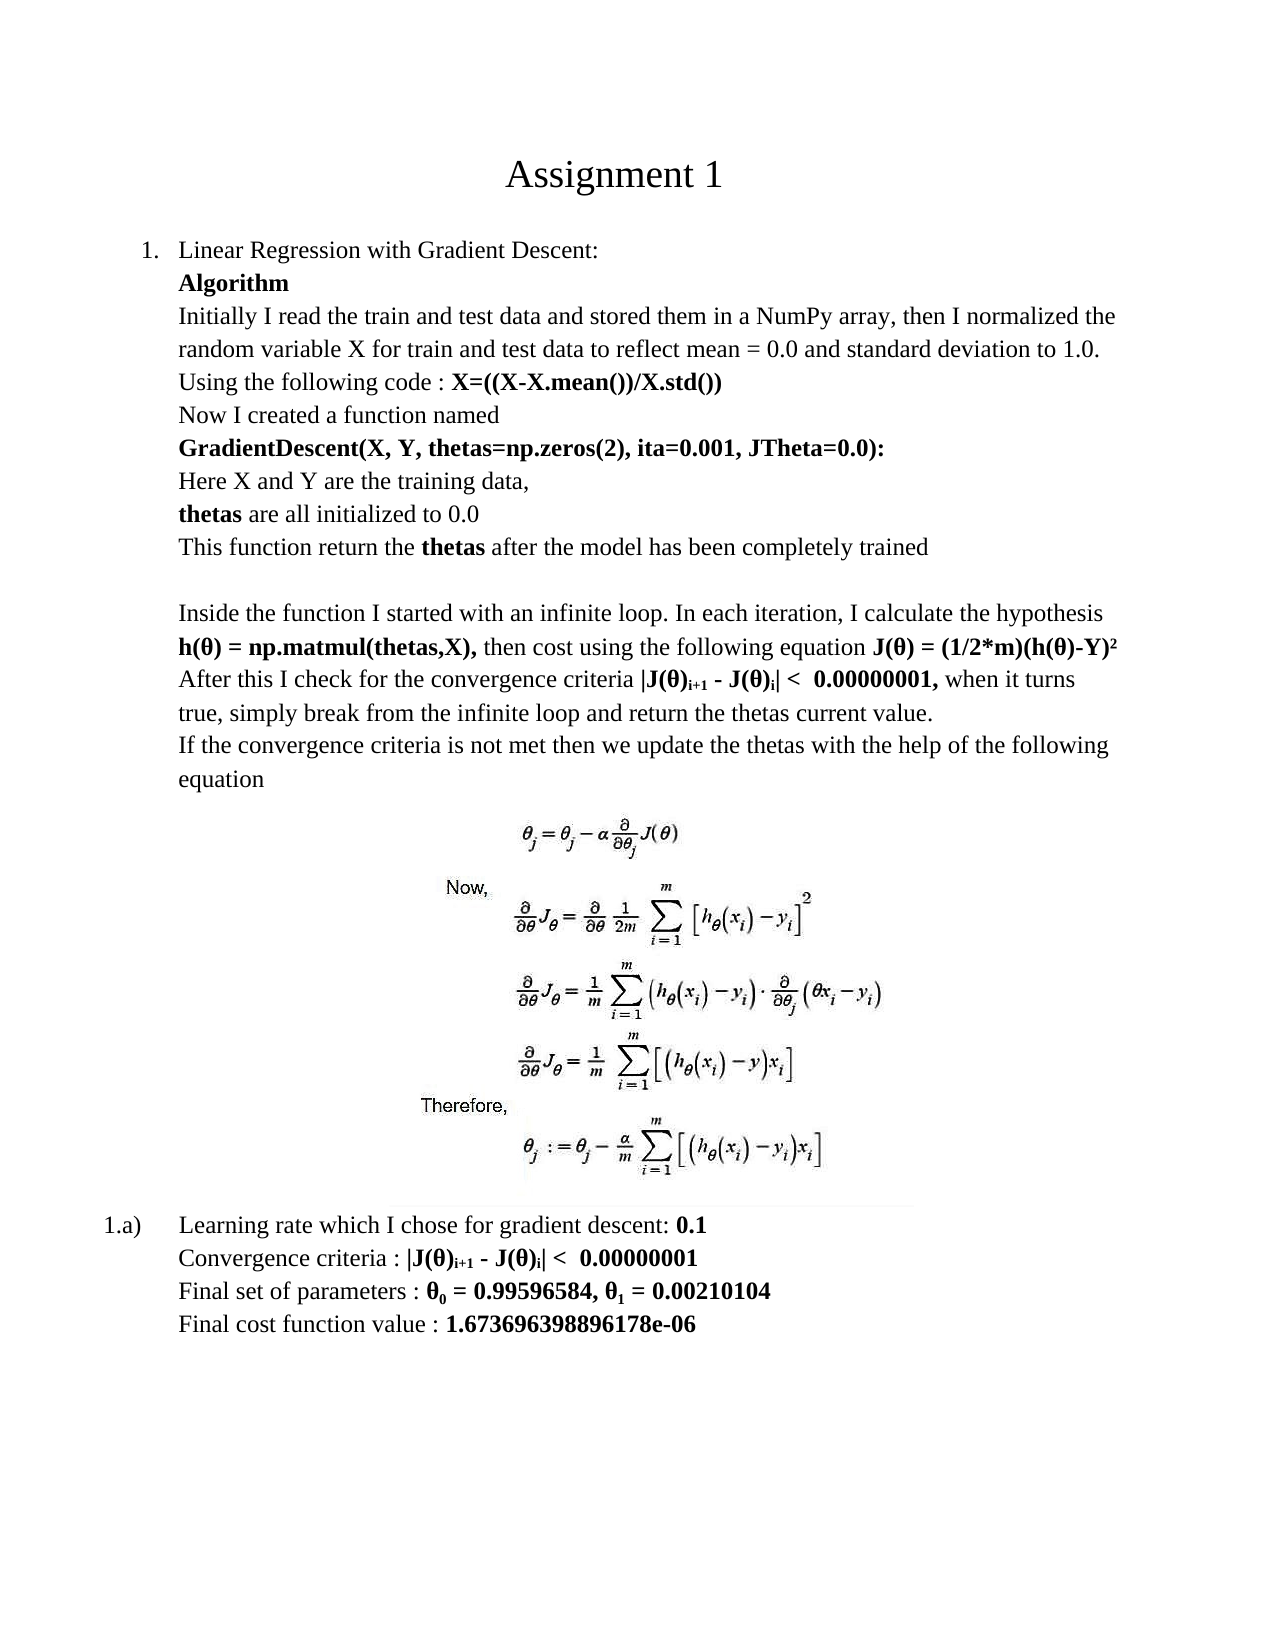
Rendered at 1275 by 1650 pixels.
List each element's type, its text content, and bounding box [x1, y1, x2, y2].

text Algorithm [178, 268, 1125, 297]
text If the convergence criteria is not met then we update the thetas with the help of the following equation [178, 731, 1125, 792]
text GradientDescent(X, Y, thetas=np.zeros(2), ita=0.001, JTheta=0.0): [178, 433, 1125, 462]
text Now I created a function named [178, 400, 1125, 429]
text After this I check for the convergence criteria |J(θ)i+1 - J(θ)i| < 0.00000001, when it turns true, simply break from the infinite loop and return the thetas current value. [178, 664, 1125, 726]
text 1.a) Learning rate which I chose for gradient descent: 0.1 [103, 1210, 1125, 1239]
text Inside the function I started with an infinite loop. In each iteration, I calculate the hypothesis h(θ) = np.matmul(thetas,X), then cost using the following equation J(θ) = (1/2*m)(h(θ)-Y)² [178, 598, 1125, 660]
text Final set of parameters : θ₀ = 0.99596584, θ₁ = 0.00210104 [103, 1276, 1125, 1305]
text This function return the thetas after the model has been completely trained [178, 532, 1125, 561]
text Initially I read the train and test data and stored them in a NumPy array, then I normalized the random variable X for train and test data to reflect mean = 0.0 and standard deviation to 1.0. Using the following code : X=((X-X.mean())/X.std()) [178, 301, 1125, 396]
text Assignment 1 [103, 150, 1125, 196]
picture [389, 796, 914, 1207]
list Linear Regression with Gradient Descent: [141, 235, 1125, 264]
text Final cost function value : 1.673696398896178e-06 [103, 1309, 1125, 1338]
text Here X and Y are the training data, [178, 466, 1125, 495]
text thetas are all initialized to 0.0 [178, 499, 1125, 528]
text Convergence criteria : |J(θ)i+1 - J(θ)i| < 0.00000001 [103, 1243, 1125, 1272]
